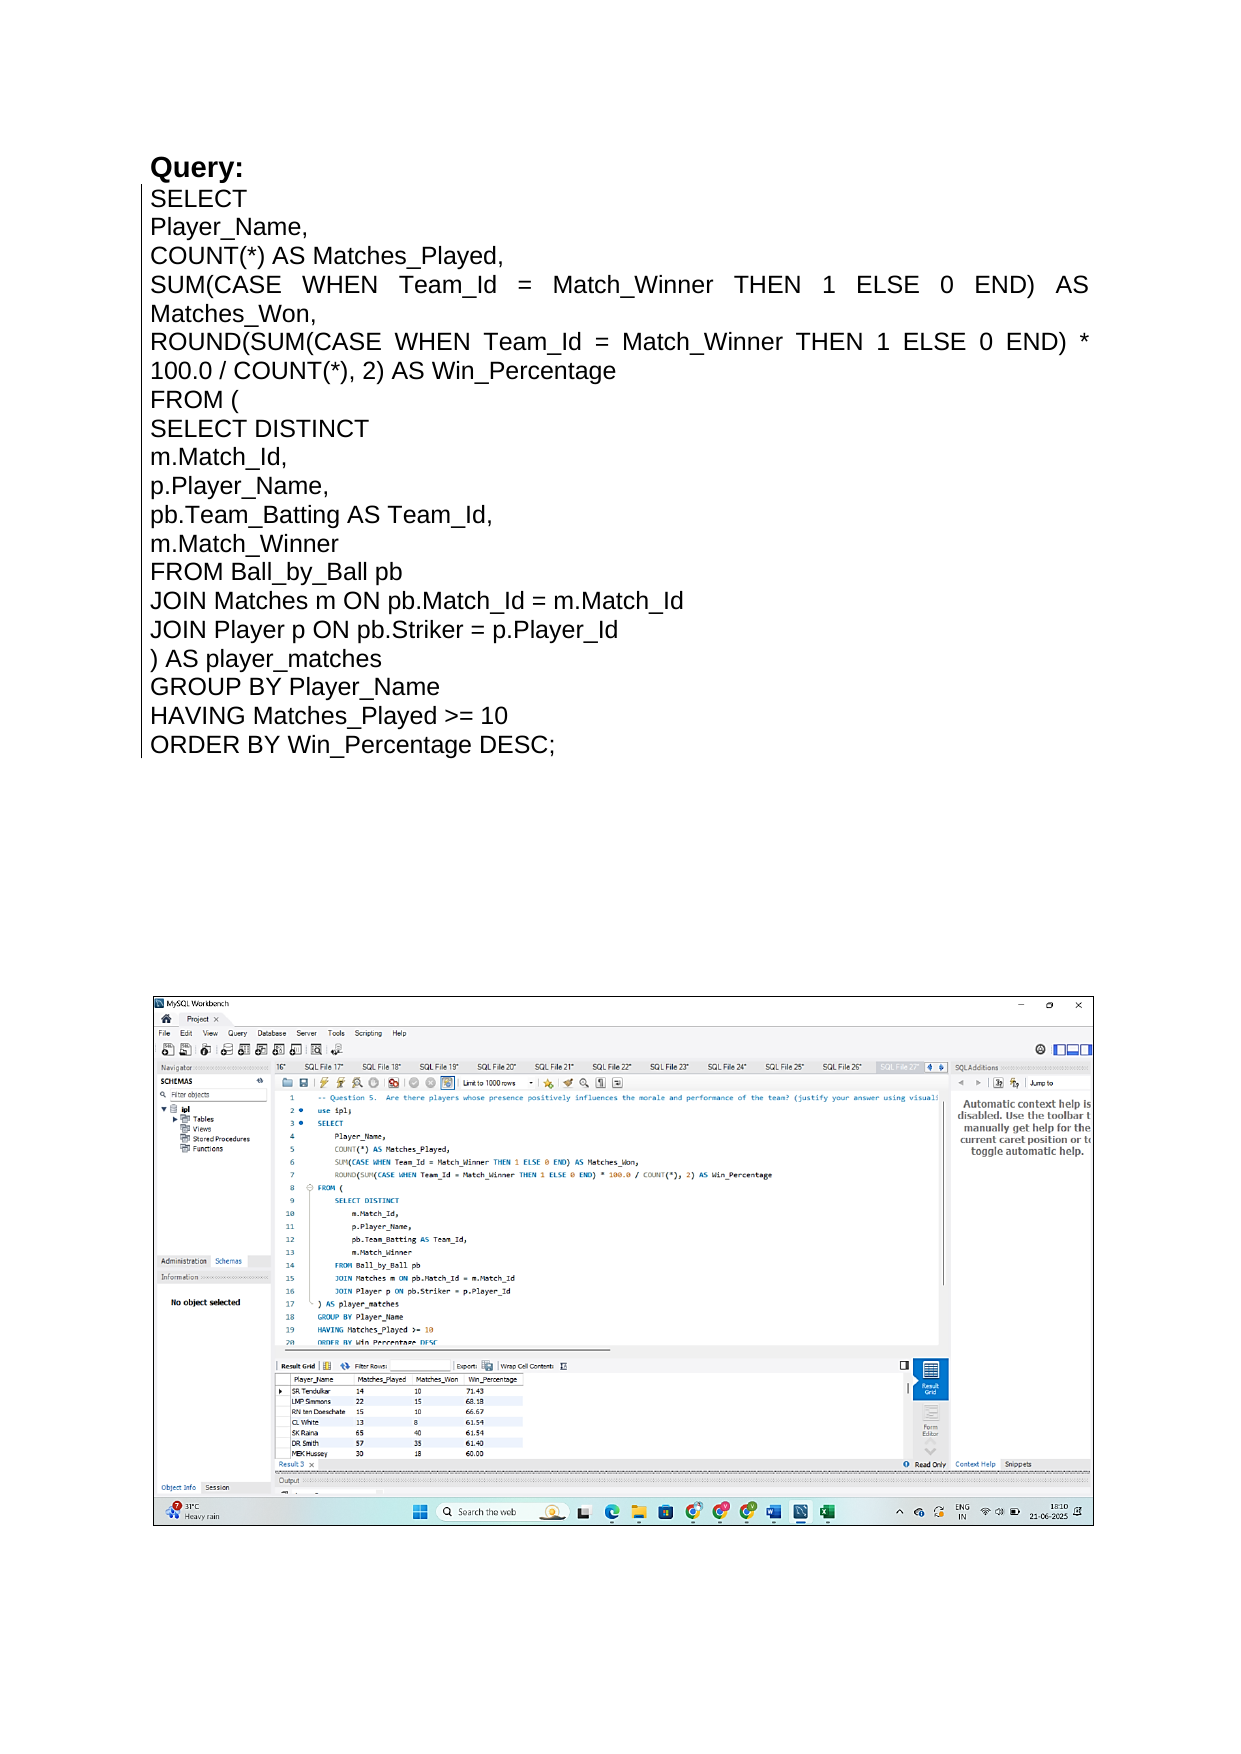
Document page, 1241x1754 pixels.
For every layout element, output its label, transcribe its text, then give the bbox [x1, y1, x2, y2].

text pb.Team_Batting AS Team_Id, [150, 500, 1090, 528]
text ORDER BY Win_Percentage DESC; [150, 730, 1090, 758]
text GROUP BY Player_Name [150, 672, 1090, 701]
text COUNT(*) AS Matches_Played, [150, 241, 1090, 270]
text Player_Name, [150, 212, 1090, 241]
text HAVING Matches_Played >= 10 [150, 701, 1090, 730]
text Query: [150, 150, 1090, 183]
text SELECT DISTINCT [150, 413, 1090, 442]
text JOIN Player p ON pb.Striker = p.Player_Id [150, 615, 1090, 643]
text m.Match_Id, [150, 442, 1090, 471]
text ) AS player_matches [150, 643, 1090, 672]
text ROUND(SUM(CASE WHEN Team_Id = Match_Winner THEN 1 ELSE 0 END) * 100.0 / COUNT(*), 2) AS Win_Percentage [150, 327, 1090, 385]
text JOIN Matches m ON pb.Match_Id = m.Match_Id [150, 586, 1090, 615]
text SUM(CASE WHEN Team_Id = Match_Winner THEN 1 ELSE 0 END) AS Matches_Won, [150, 270, 1090, 327]
text FROM ( [150, 385, 1090, 413]
text p.Player_Name, [150, 471, 1090, 500]
text m.Match_Winner [150, 528, 1090, 557]
picture [154, 997, 1093, 1525]
text FROM Ball_by_Ball pb [150, 557, 1090, 586]
text SELECT [150, 183, 1090, 212]
